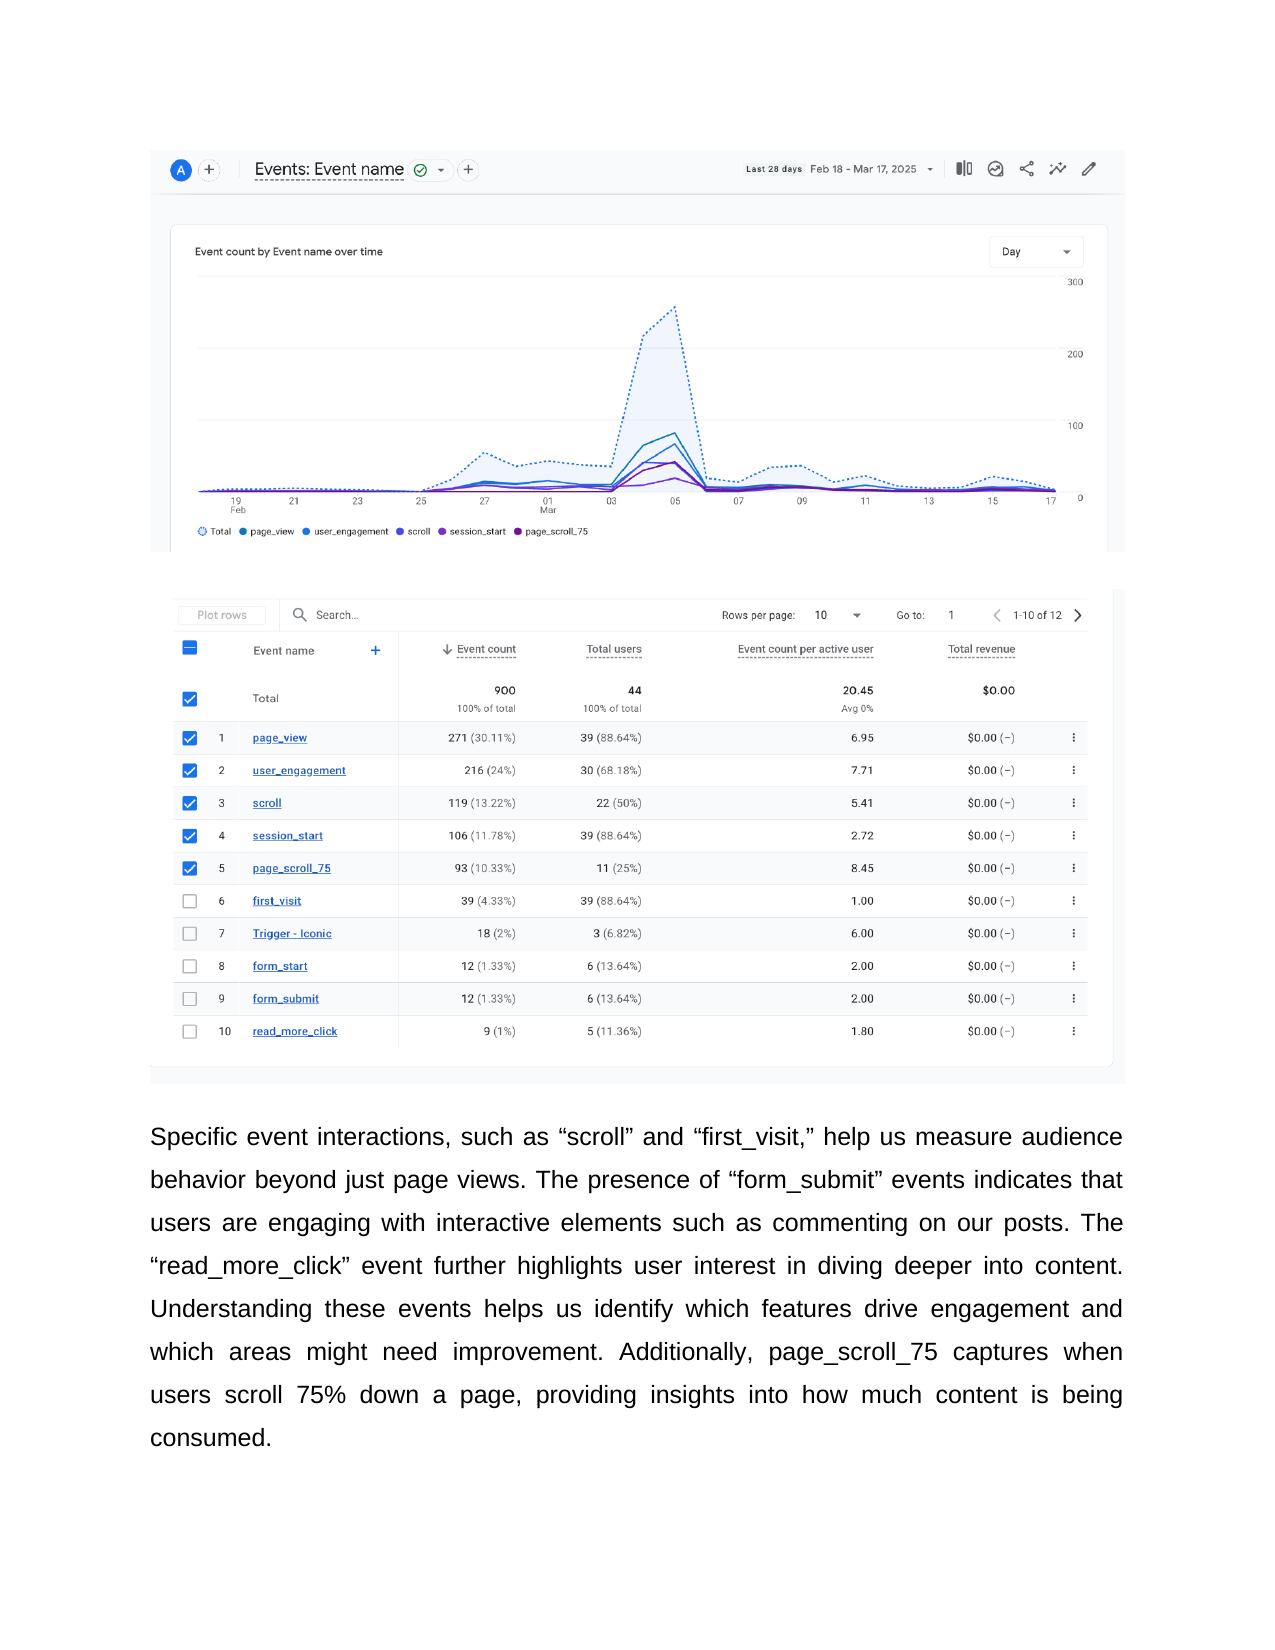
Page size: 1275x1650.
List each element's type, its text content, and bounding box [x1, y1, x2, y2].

picture [150, 150, 1125, 552]
picture [150, 589, 1125, 1084]
text Specific event interactions, such as “scroll” and “first_visit,” help us measure audience behavior beyond just page views. The presence of “form_submit” events indicates that users are engaging with interactive elements such as commenting on our posts. The “read_more_click” event further highlights user interest in diving deeper into content. Understanding these events helps us identify which features drive engagement and which areas might need improvement. Additionally, page_scroll_75 captures when users scroll 75% down a page, providing insights into how much content is being consumed. [150, 1122, 1125, 1452]
